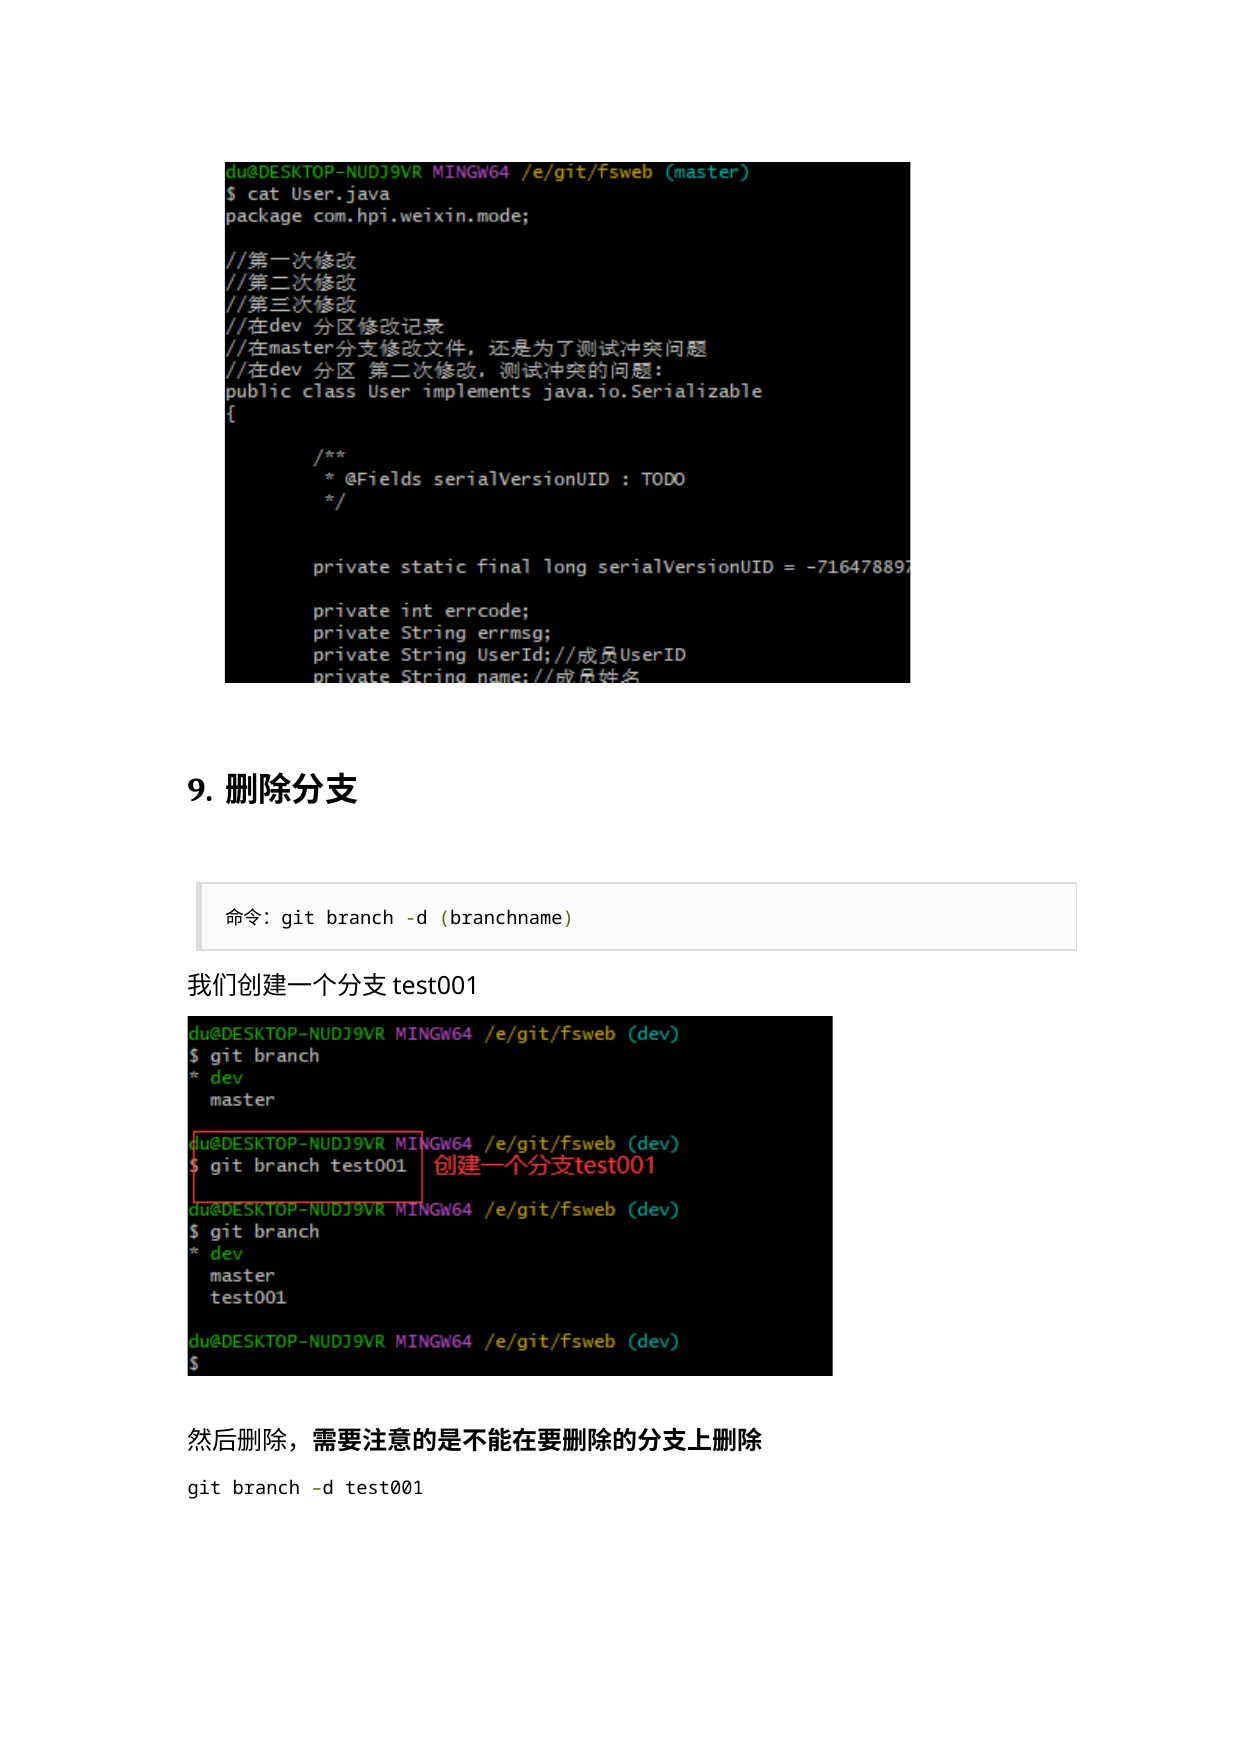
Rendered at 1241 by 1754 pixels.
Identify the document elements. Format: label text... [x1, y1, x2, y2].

list 命令：git branch -d (branchname) [202, 884, 1076, 949]
text 然后删除，需要注意的是不能在要删除的分支上删除 [187, 1406, 1053, 1471]
text 我们创建一个分支test001 [187, 951, 1053, 1016]
subtitle 删除分支 [187, 755, 1053, 820]
picture [187, 1016, 833, 1376]
picture [224, 162, 911, 683]
text git branch –d test001 [187, 1471, 1053, 1503]
